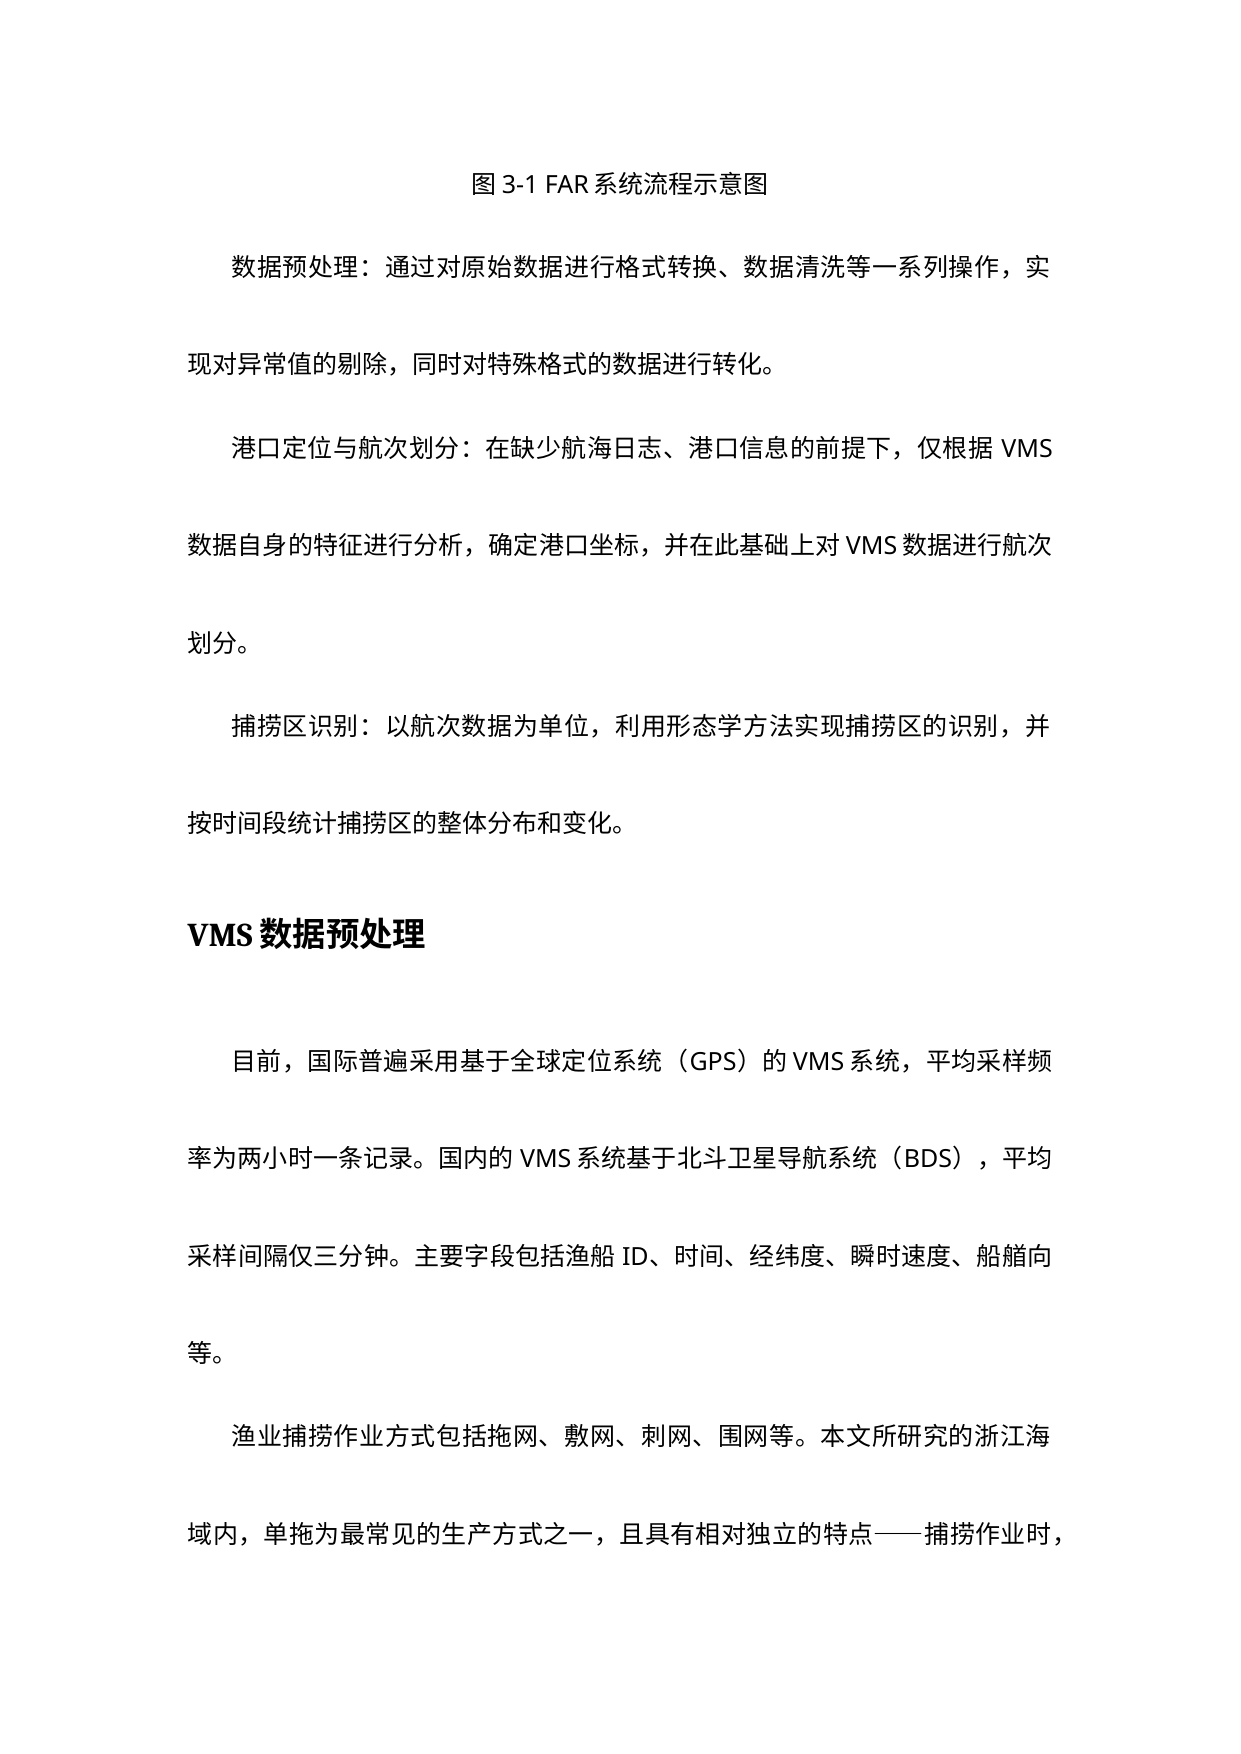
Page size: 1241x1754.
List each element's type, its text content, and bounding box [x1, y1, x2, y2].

text 港口定位与航次划分：在缺少航海日志、港口信息的前提下，仅根据VMS数据自身的特征进行分析，确定港口坐标，并在此基础上对VMS数据进行航次划分。 [187, 414, 1053, 674]
text 数据预处理：通过对原始数据进行格式转换、数据清洗等一系列操作，实现对异常值的剔除，同时对特殊格式的数据进行转化。 [187, 233, 1053, 396]
text 图3-1 FAR系统流程示意图 [187, 150, 1053, 215]
text 捕捞区识别：以航次数据为单位，利用形态学方法实现捕捞区的识别，并按时间段统计捕捞区的整体分布和变化。 [187, 692, 1053, 854]
subtitle VMS数据预处理 [187, 899, 1053, 964]
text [187, 1402, 1053, 1565]
text 目前，国际普遍采用基于全球定位系统（GPS）的VMS系统，平均采样频率为两小时一条记录。国内的VMS系统基于北斗卫星导航系统（BDS），平均采样间隔仅三分钟。主要字段包括渔船ID、时间、经纬度、瞬时速度、船艏向等。 [187, 1027, 1053, 1384]
